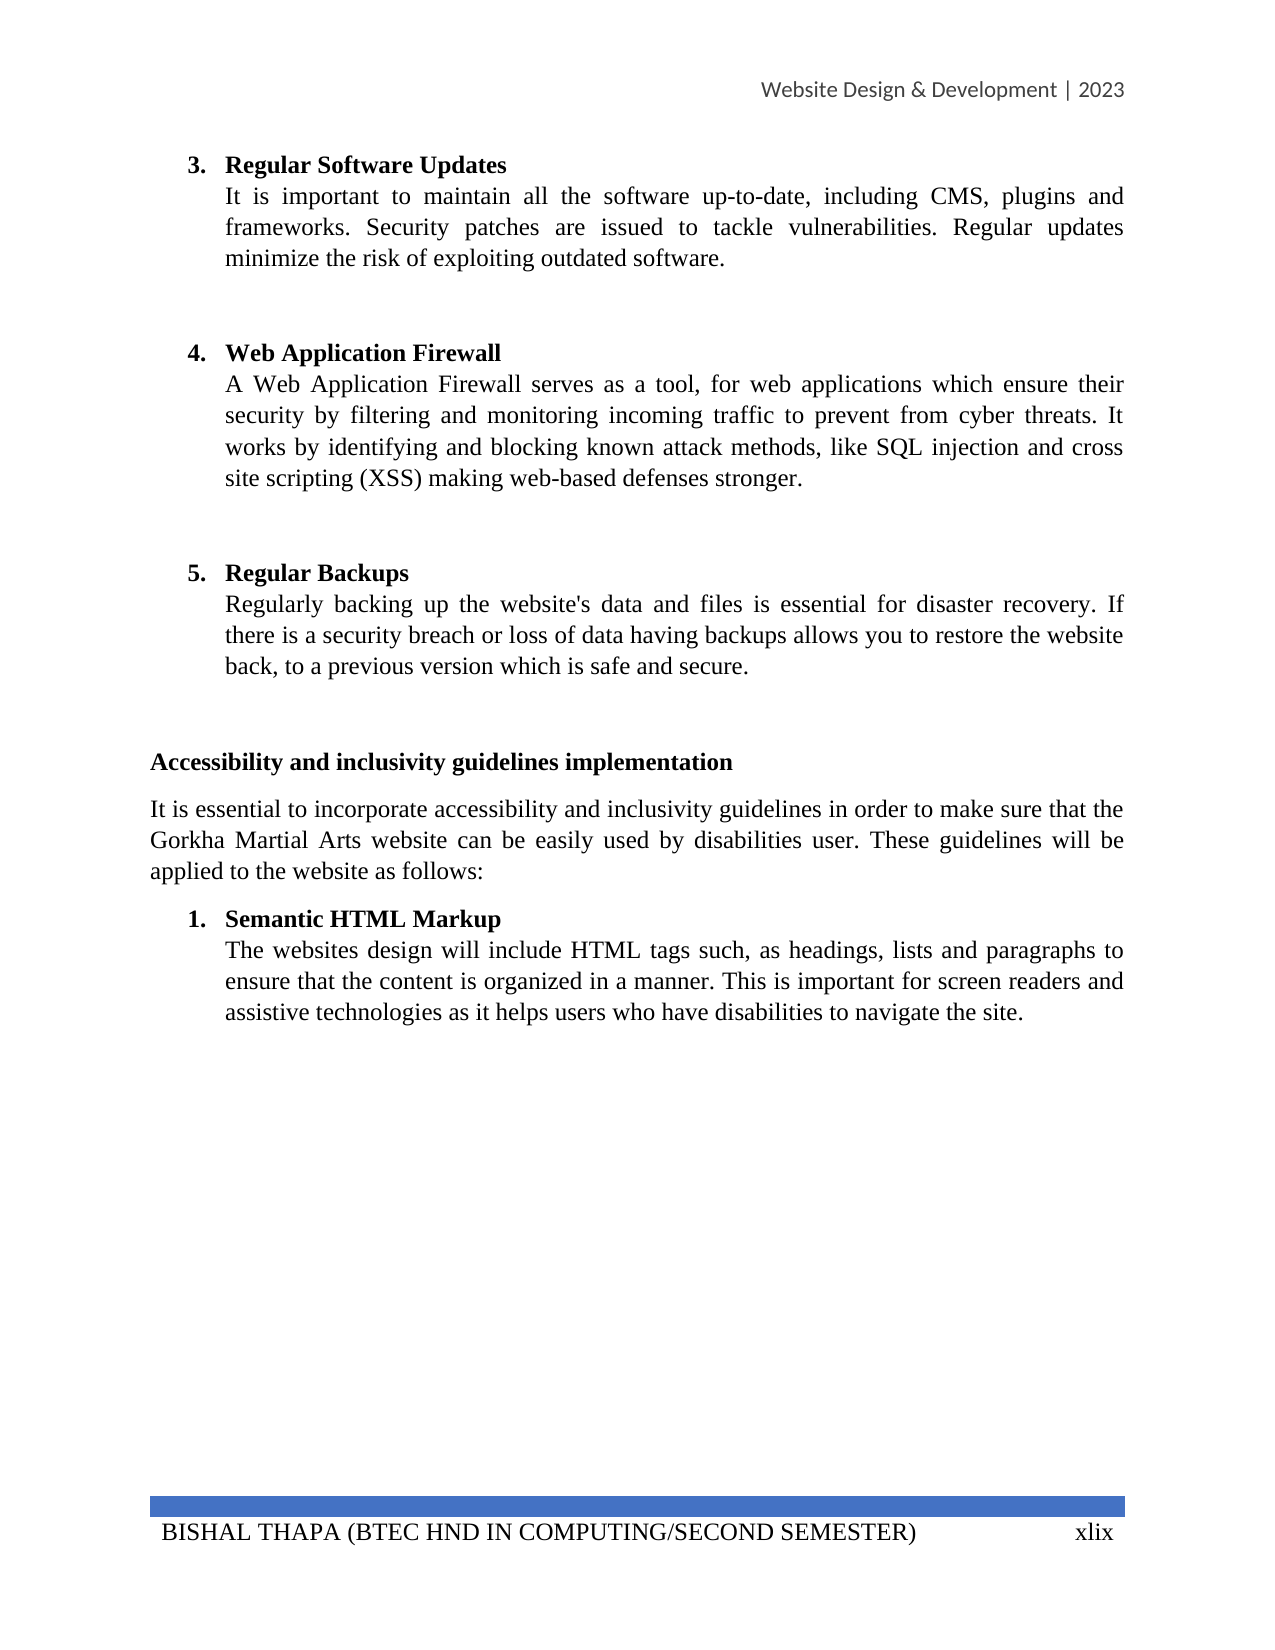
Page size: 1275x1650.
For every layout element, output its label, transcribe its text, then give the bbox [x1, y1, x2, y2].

subtitle Semantic HTML Markup [187, 904, 1125, 933]
subtitle Web Application Firewall [187, 338, 1125, 367]
text A Web Application Firewall serves as a tool, for web applications which ensure their security by filtering and monitoring incoming traffic to prevent from cyber threats. It works by identifying and blocking known attack methods, like SQL injection and cross site scripting (XSS) making web-based defenses stronger. [225, 369, 1125, 491]
text The websites design will include HTML tags such, as headings, lists and paragraphs to ensure that the content is organized in a manner. This is important for screen readers and assistive technologies as it helps users who have disabilities to navigate the site. [225, 935, 1125, 1026]
text Regularly backing up the website's data and files is essential for disaster recovery. If there is a security breach or loss of data having backups allows you to restore the website back, to a previous version which is safe and secure. [225, 589, 1125, 680]
text It is important to maintain all the software up-to-date, including CMS, plugins and frameworks. Security patches are issued to tackle vulnerabilities. Regular updates minimize the risk of exploiting outdated software. [225, 181, 1125, 272]
subtitle Accessibility and inclusivity guidelines implementation [150, 747, 1125, 775]
subtitle Regular Software Updates [187, 150, 1125, 179]
text It is essential to incorporate accessibility and inclusivity guidelines in order to make sure that the Gorkha Martial Arts website can be easily used by disabilities user. These guidelines will be applied to the website as follows: [150, 794, 1125, 885]
subtitle Regular Backups [187, 558, 1125, 587]
